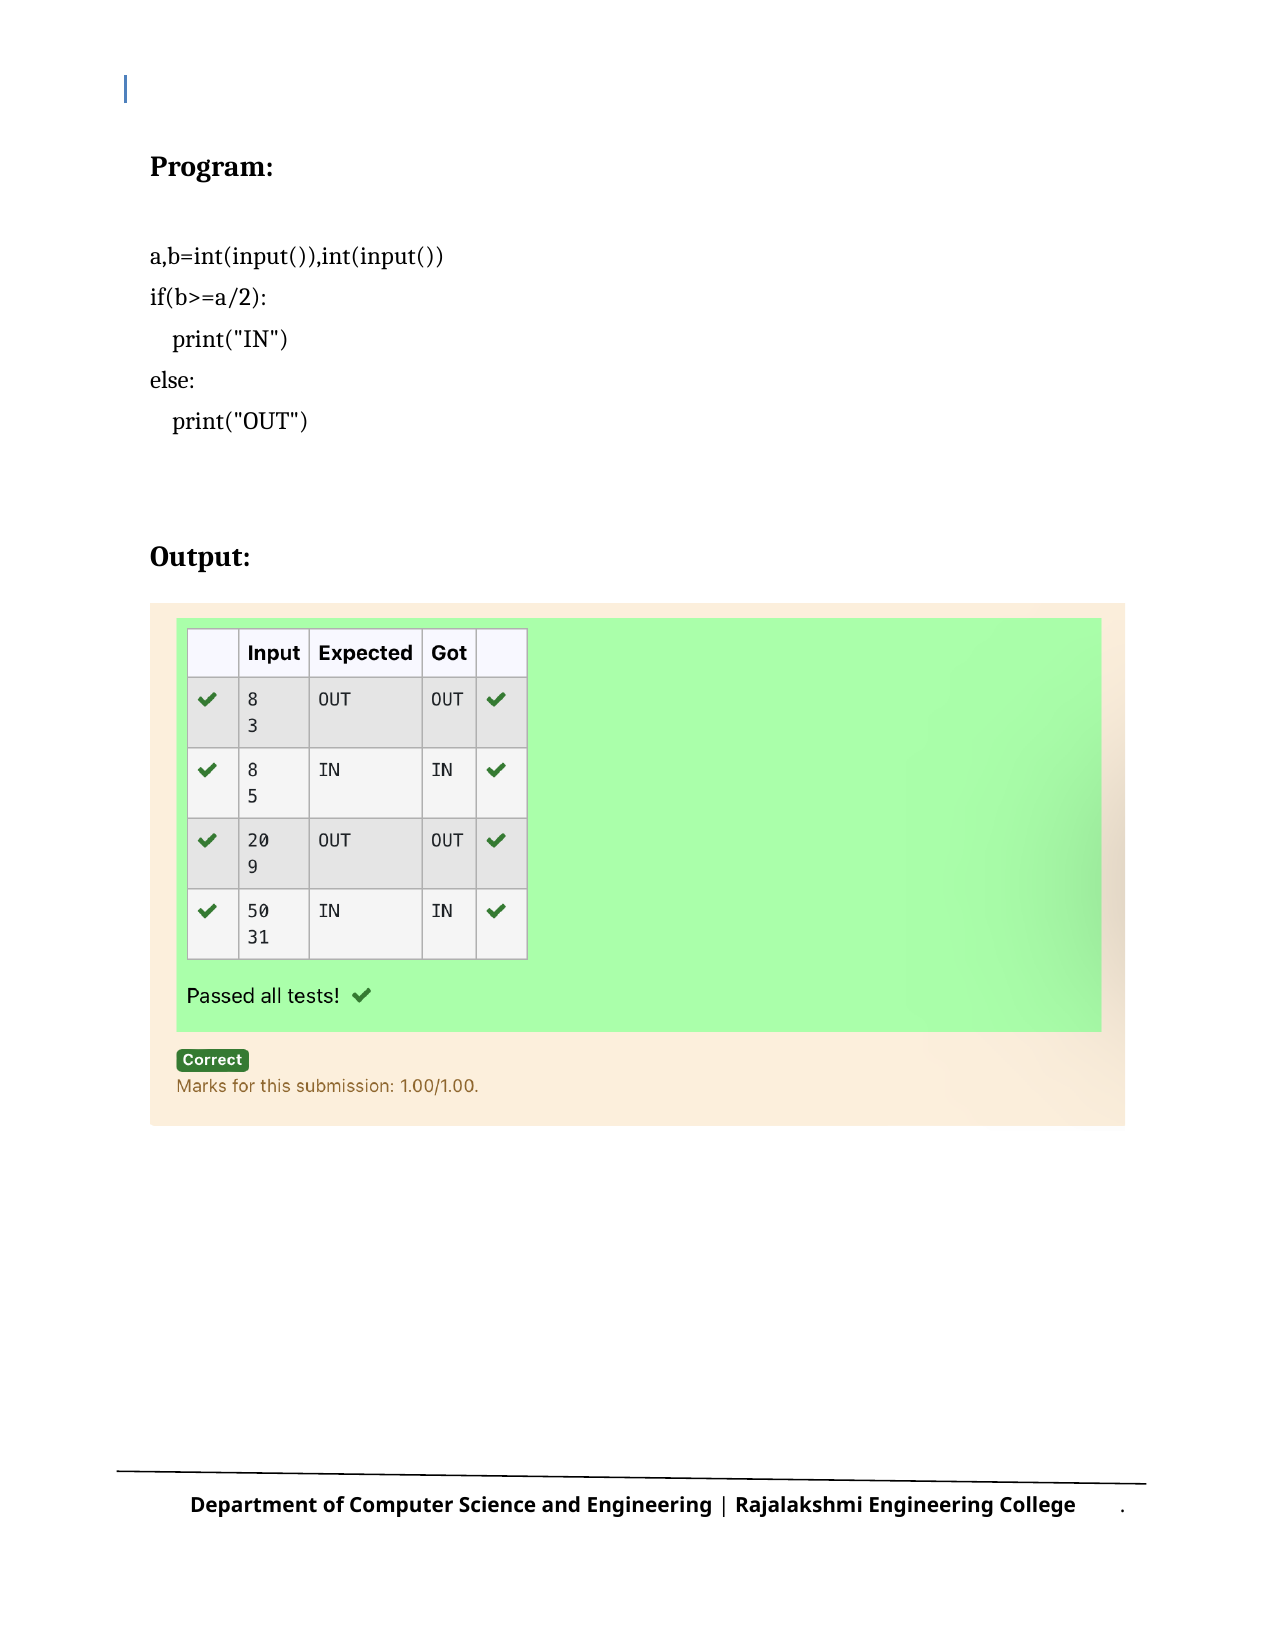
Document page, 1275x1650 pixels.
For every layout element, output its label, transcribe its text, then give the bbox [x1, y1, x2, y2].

picture [150, 603, 1125, 1131]
text Output: [150, 540, 1125, 574]
text a,b=int(input()),int(input()) [150, 242, 1125, 271]
text print("OUT") [150, 407, 1125, 436]
text else: [150, 366, 1125, 394]
text if(b>=a/2): [150, 283, 1125, 312]
text Program: [150, 150, 1125, 183]
text print("IN") [150, 324, 1125, 353]
